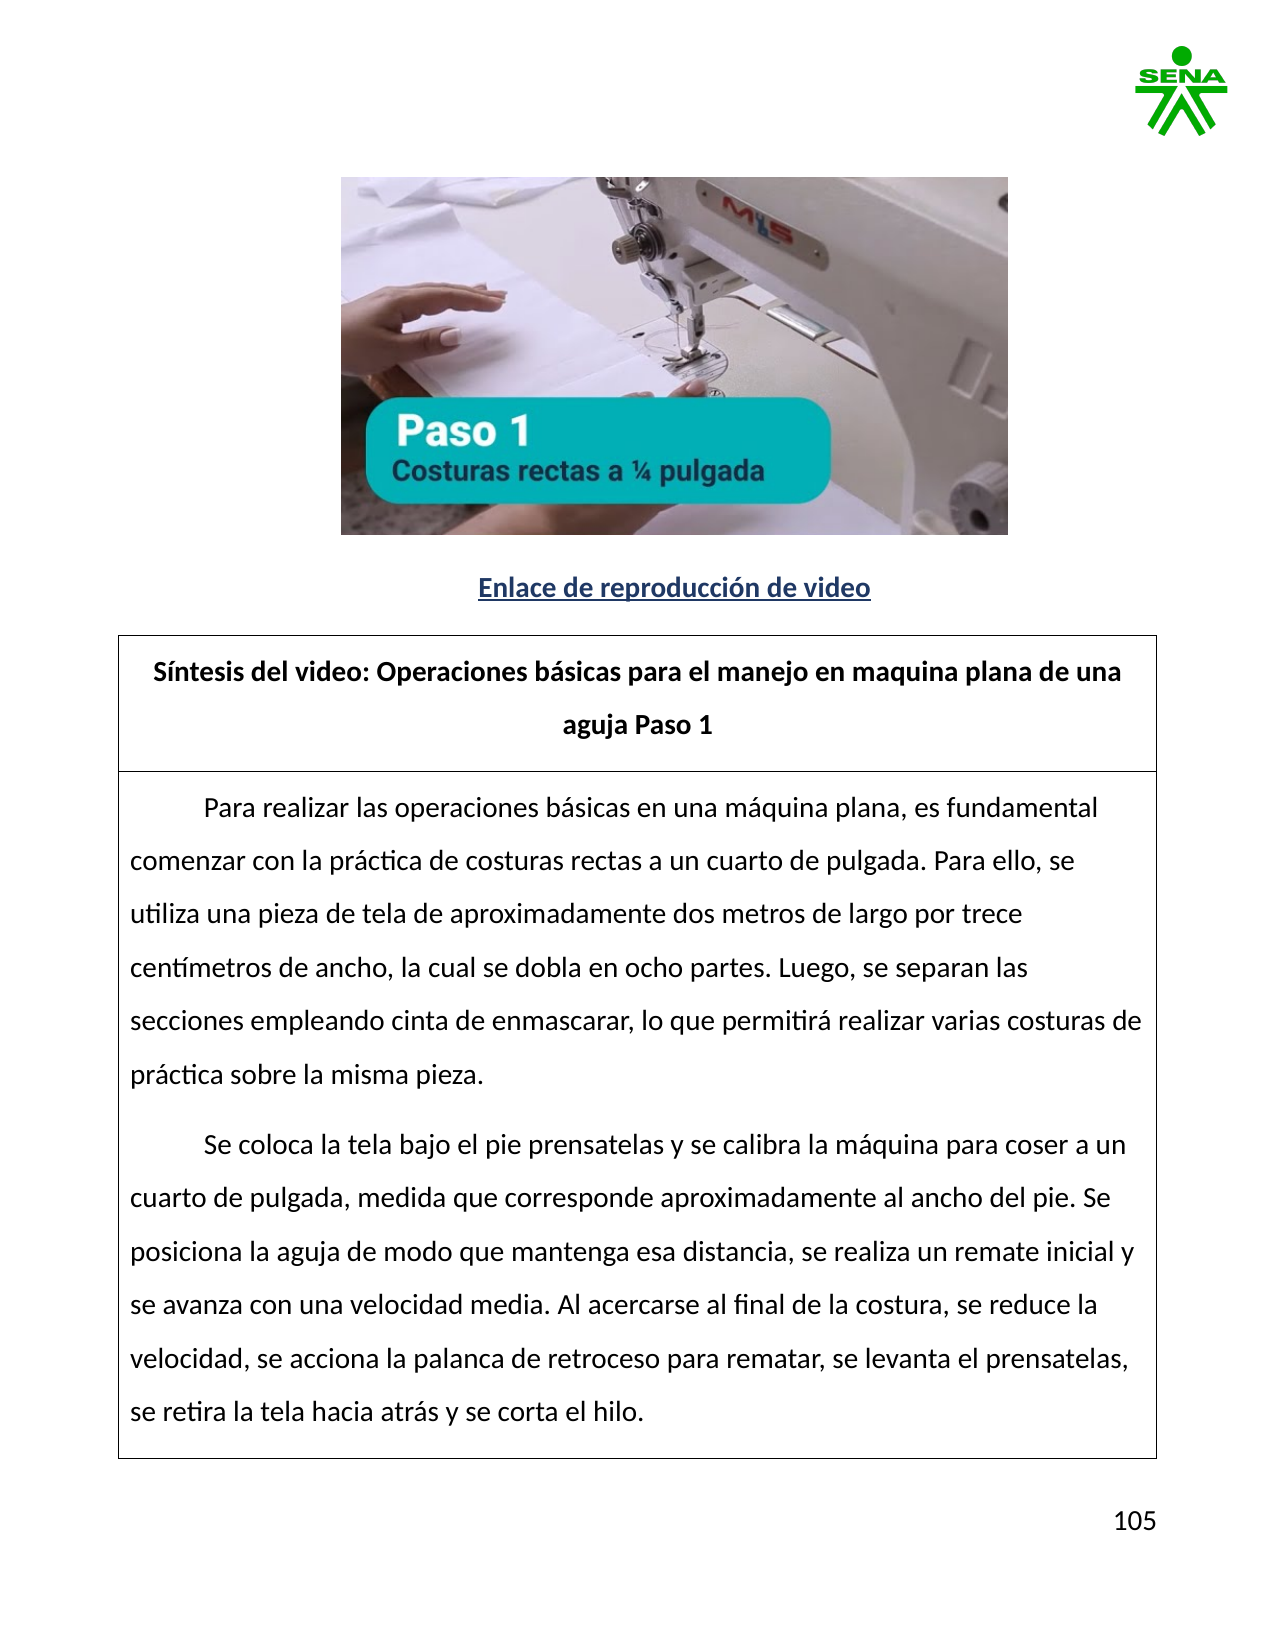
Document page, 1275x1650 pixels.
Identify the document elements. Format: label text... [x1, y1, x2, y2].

picture [341, 177, 1008, 535]
table_header Síntesis del video: Operaciones básicas para el manejo en maquina plana de una aguja Paso 1 [119, 636, 1156, 771]
text Enlace de reproducción de video [118, 569, 1157, 605]
picture [1135, 46, 1228, 136]
